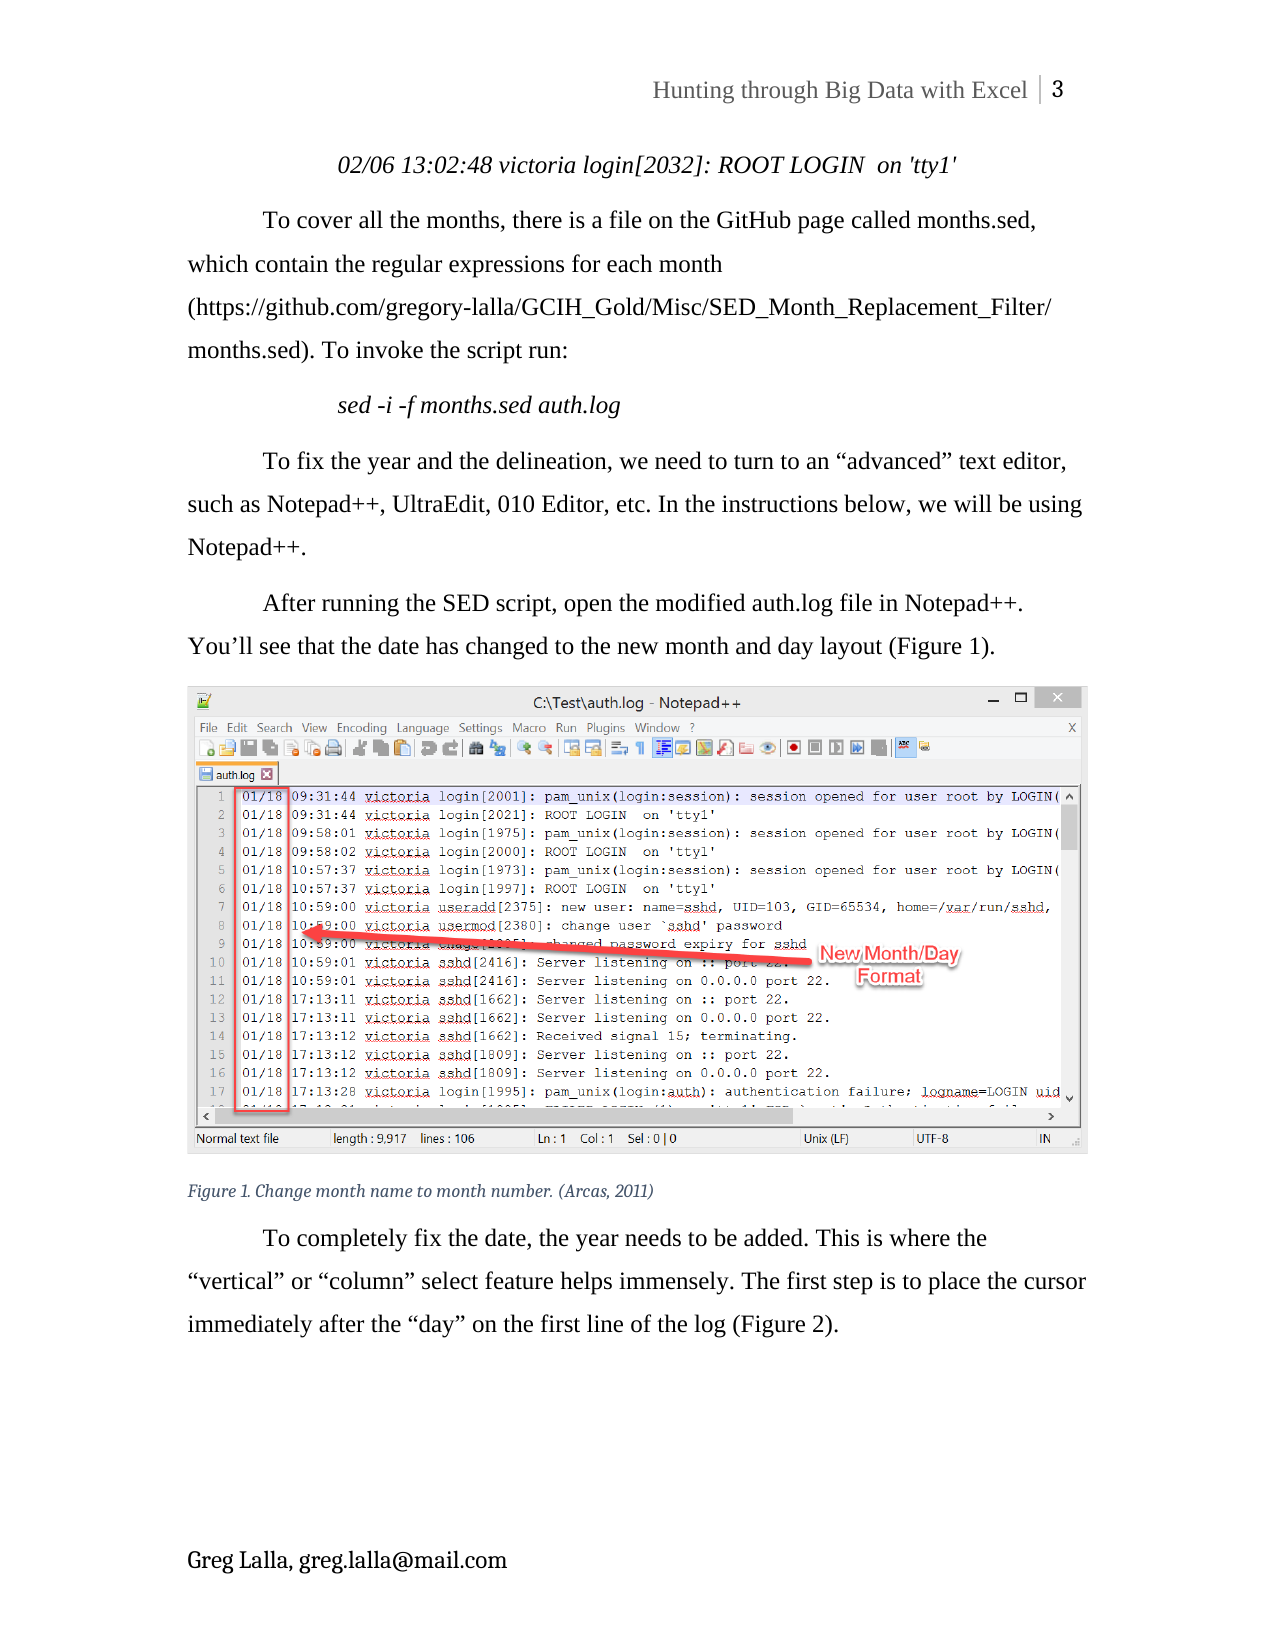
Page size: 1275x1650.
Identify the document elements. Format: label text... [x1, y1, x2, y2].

text Figure 1. Change month name to month number. (Arcas, 2011) [187, 1180, 1087, 1202]
text After running the SED script, open the modified auth.log file in Notepad++. You’ll see that the date has changed to the new month and day layout (Figure 1). [187, 588, 1087, 660]
text 02/06 13:02:48 victoria login[2032]: ROOT LOGIN on 'tty1' [262, 150, 1087, 179]
text To fix the year and the delineation, we need to turn to an “advanced” text editor, such as Notepad++, UltraEdit, 010 Editor, etc. In the instructions below, we will be using Notepad++. [187, 446, 1087, 561]
picture [187, 686, 1088, 1154]
text sed -i -f months.sed auth.log [262, 391, 1087, 419]
text To completely fix the date, the year needs to be added. This is where the “vertical” or “column” select feature helps immensely. The first step is to place the cursor immediately after the “day” on the first line of the log (Figure 2). [187, 1223, 1087, 1338]
text To cover all the months, there is a file on the GitHub page called months.sed, which contain the regular expressions for each month (https://github.com/gregory-lalla/GCIH_Gold/Misc/SED_Month_Replacement_Filter/months.sed). To invoke the script run: [187, 206, 1087, 364]
